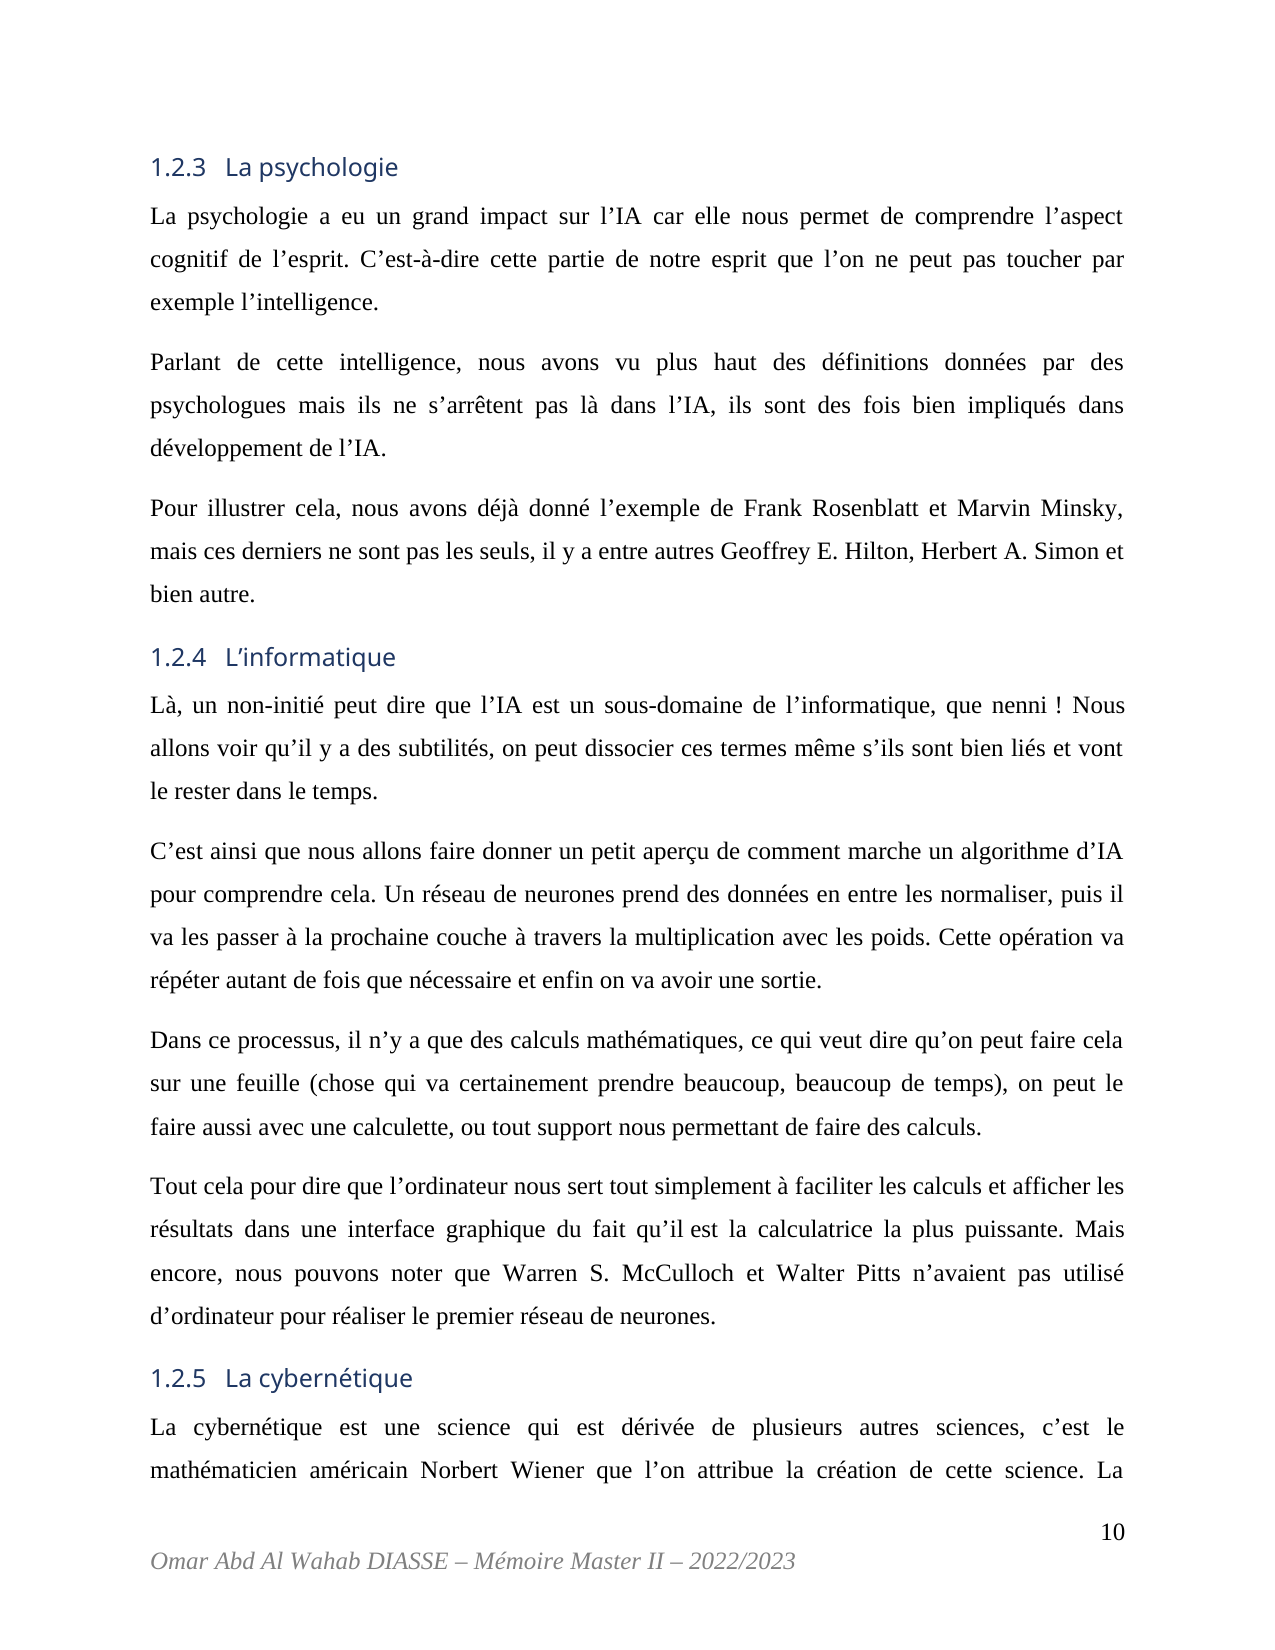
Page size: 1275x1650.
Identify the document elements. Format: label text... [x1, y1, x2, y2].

text Pour illustrer cela, nous avons déjà donné l’exemple de Frank Rosenblatt et Marvin Minsky, mais ces derniers ne sont pas les seuls, il y a entre autres Geoffrey E. Hilton, Herbert A. Simon et bien autre. [150, 493, 1125, 608]
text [150, 1412, 1125, 1483]
subtitle La psychologie [150, 150, 1125, 184]
text Tout cela pour dire que l’ordinateur nous sert tout simplement à faciliter les calculs et afficher les résultats dans une interface graphique du fait qu’il est la calculatrice la plus puissante. Mais encore, nous pouvons noter que Warren S. McCulloch et Walter Pitts n’avaient pas utilisé d’ordinateur pour réaliser le premier réseau de neurones. [150, 1171, 1125, 1329]
text C’est ainsi que nous allons faire donner un petit aperçu de comment marche un algorithme d’IA pour comprendre cela. Un réseau de neurones prend des données en entre les normaliser, puis il va les passer à la prochaine couche à travers la multiplication avec les poids. Cette opération va répéter autant de fois que nécessaire et enfin on va avoir une sortie. [150, 836, 1125, 994]
text Là, un non-initié peut dire que l’IA est un sous-domaine de l’informatique, que nenni ! Nous allons voir qu’il y a des subtilités, on peut dissocier ces termes même s’ils sont bien liés et vont le rester dans le temps. [150, 690, 1125, 805]
text La psychologie a eu un grand impact sur l’IA car elle nous permet de comprendre l’aspect cognitif de l’esprit. C’est-à-dire cette partie de notre esprit que l’on ne peut pas toucher par exemple l’intelligence. [150, 201, 1125, 316]
text Dans ce processus, il n’y a que des calculs mathématiques, ce qui veut dire qu’on peut faire cela sur une feuille (chose qui va certainement prendre beaucoup, beaucoup de temps), on peut le faire aussi avec une calculette, ou tout support nous permettant de faire des calculs. [150, 1025, 1125, 1140]
subtitle La cybernétique [150, 1361, 1125, 1395]
text Parlant de cette intelligence, nous avons vu plus haut des définitions données par des psychologues mais ils ne s’arrêtent pas là dans l’IA, ils sont des fois bien impliqués dans développement de l’IA. [150, 347, 1125, 462]
subtitle L’informatique [150, 639, 1125, 673]
